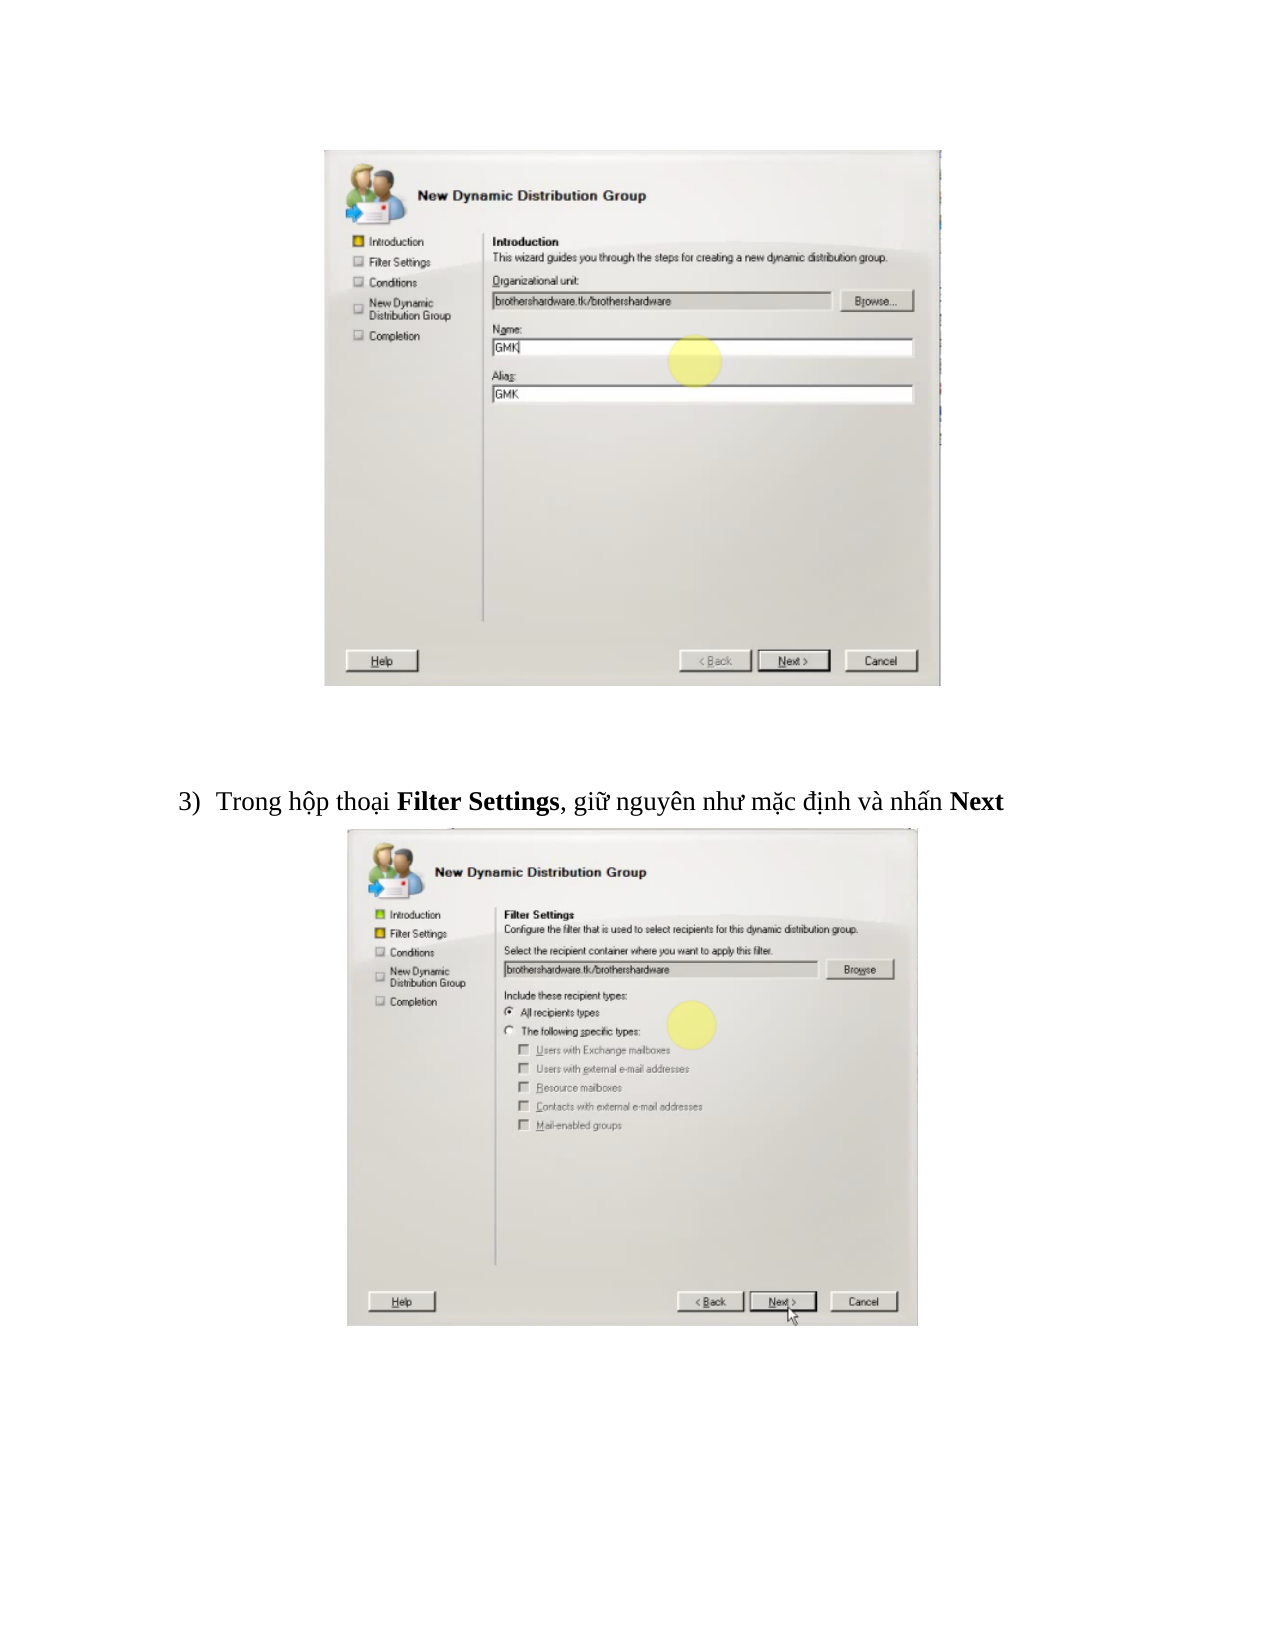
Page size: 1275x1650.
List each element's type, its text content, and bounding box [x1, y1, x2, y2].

picture [324, 150, 942, 686]
list Trong hộp thoại Filter Settings, giữ nguyên như mặc định và nhấn Next [141, 785, 1125, 816]
picture [347, 828, 918, 1326]
